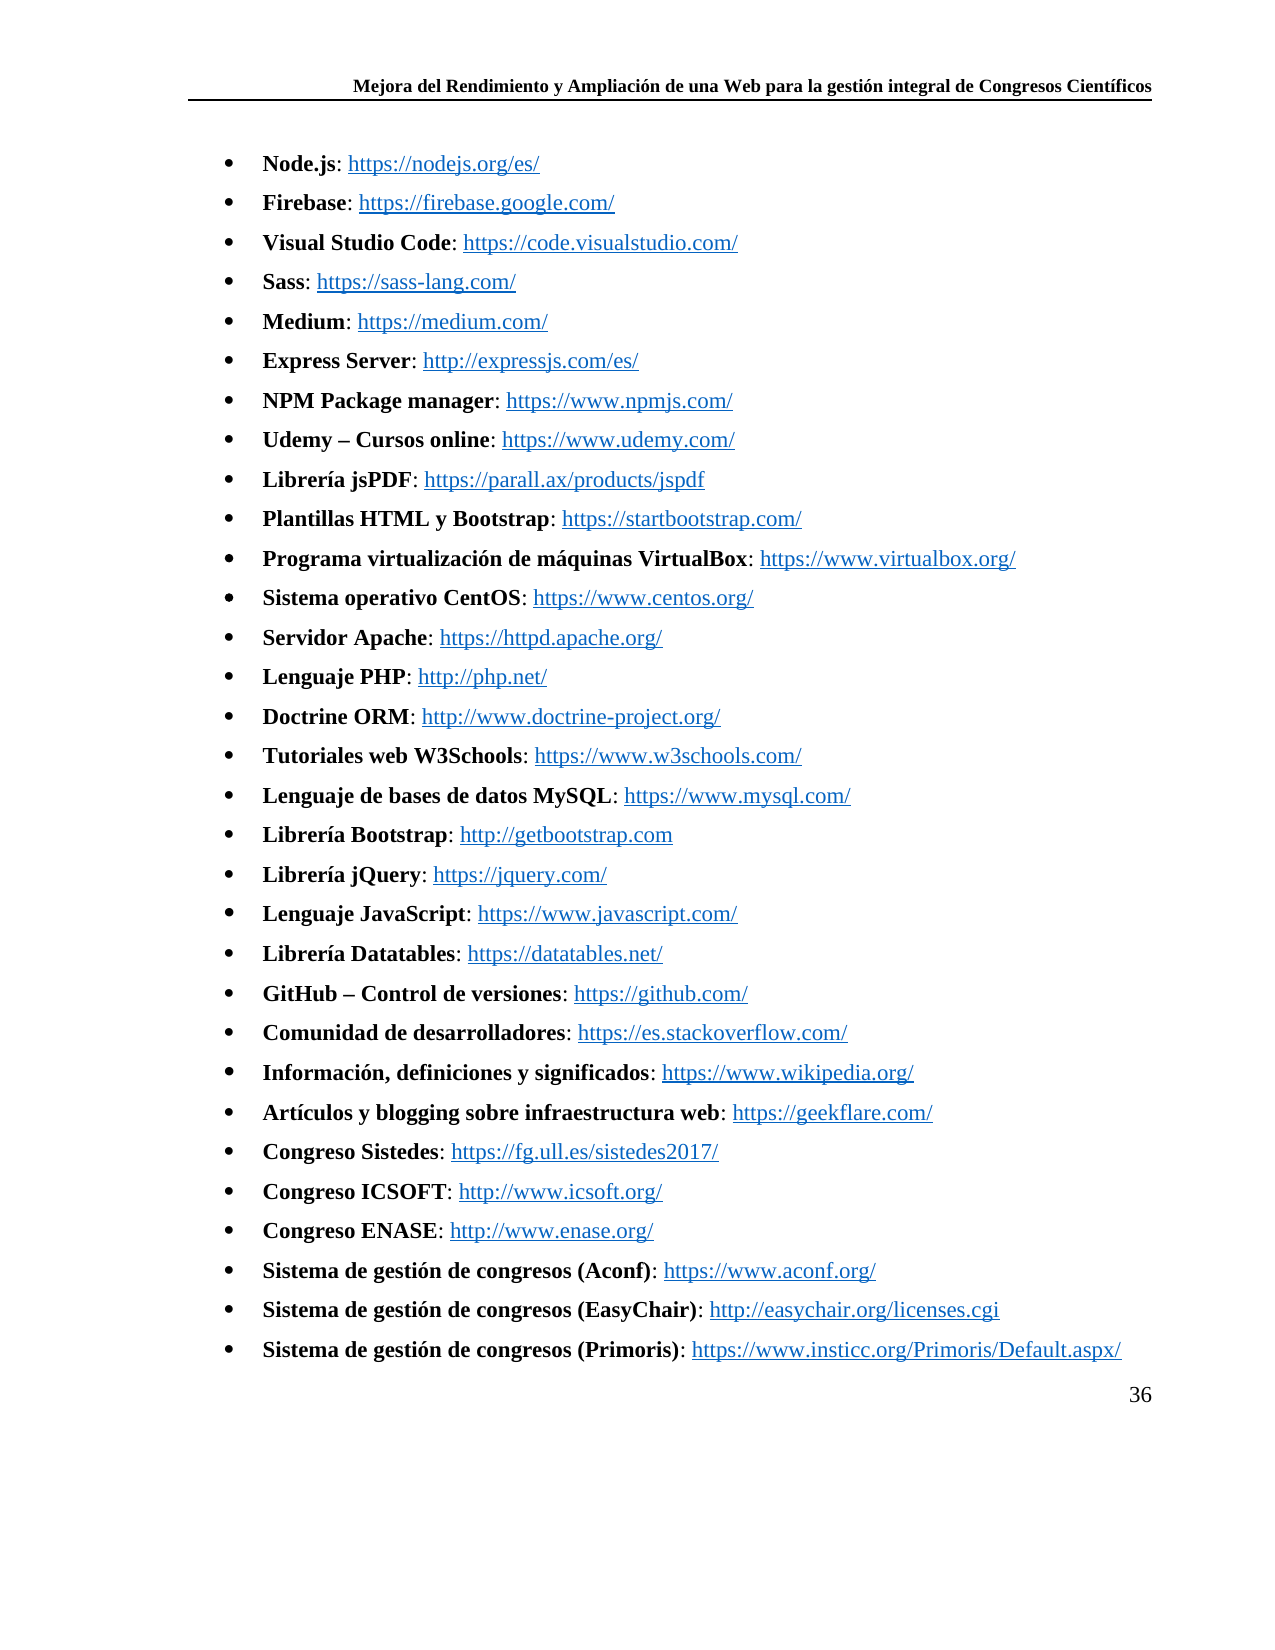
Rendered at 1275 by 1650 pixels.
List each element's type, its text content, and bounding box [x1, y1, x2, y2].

list Medium: https://medium.com/ [225, 308, 1152, 334]
list Lenguaje de bases de datos MySQL: https://www.mysql.com/ [225, 782, 1152, 808]
list Servidor Apache: https://httpd.apache.org/ [225, 624, 1152, 650]
list Librería Bootstrap: http://getbootstrap.com [225, 821, 1152, 847]
list Programa virtualización de máquinas VirtualBox: https://www.virtualbox.org/ [225, 545, 1152, 571]
list Tutoriales web W3Schools: https://www.w3schools.com/ [225, 742, 1152, 768]
list NPM Package manager: https://www.npmjs.com/ [225, 387, 1152, 413]
list Congreso Sistedes: https://fg.ull.es/sistedes2017/ [225, 1138, 1152, 1164]
list Node.js: https://nodejs.org/es/ [225, 150, 1152, 176]
list Congreso ICSOFT: http://www.icsoft.org/ [225, 1178, 1152, 1204]
list Doctrine ORM: http://www.doctrine-project.org/ [225, 703, 1152, 729]
list Artículos y blogging sobre infraestructura web: https://geekflare.com/ [225, 1099, 1152, 1125]
list Sistema de gestión de congresos (EasyChair): http://easychair.org/licenses.cgi [225, 1296, 1152, 1322]
list Comunidad de desarrolladores: https://es.stackoverflow.com/ [225, 1019, 1152, 1046]
list Express Server: http://expressjs.com/es/ [225, 347, 1152, 374]
list Udemy – Cursos online: https://www.udemy.com/ [225, 426, 1152, 453]
list Librería Datatables: https://datatables.net/ [225, 940, 1152, 967]
list Lenguaje JavaScript: https://www.javascript.com/ [225, 900, 1152, 927]
list Visual Studio Code: https://code.visualstudio.com/ [225, 229, 1152, 255]
list Firebase: https://firebase.google.com/ [225, 189, 1152, 216]
list Información, definiciones y significados: https://www.wikipedia.org/ [225, 1059, 1152, 1085]
list Librería jQuery: https://jquery.com/ [225, 861, 1152, 887]
list GitHub – Control de versiones: https://github.com/ [225, 980, 1152, 1006]
list Congreso ENASE: http://www.enase.org/ [225, 1217, 1152, 1243]
list Sass: https://sass-lang.com/ [225, 268, 1152, 295]
list Sistema de gestión de congresos (Primoris): https://www.insticc.org/Primoris/Default.aspx/ [225, 1336, 1152, 1362]
list Plantillas HTML y Bootstrap: https://startbootstrap.com/ [225, 505, 1152, 532]
list Sistema operativo CentOS: https://www.centos.org/ [225, 584, 1152, 611]
list Lenguaje PHP: http://php.net/ [225, 663, 1152, 689]
list Sistema de gestión de congresos (Aconf): https://www.aconf.org/ [225, 1257, 1152, 1283]
list Librería jsPDF: https://parall.ax/products/jspdf [225, 466, 1152, 492]
